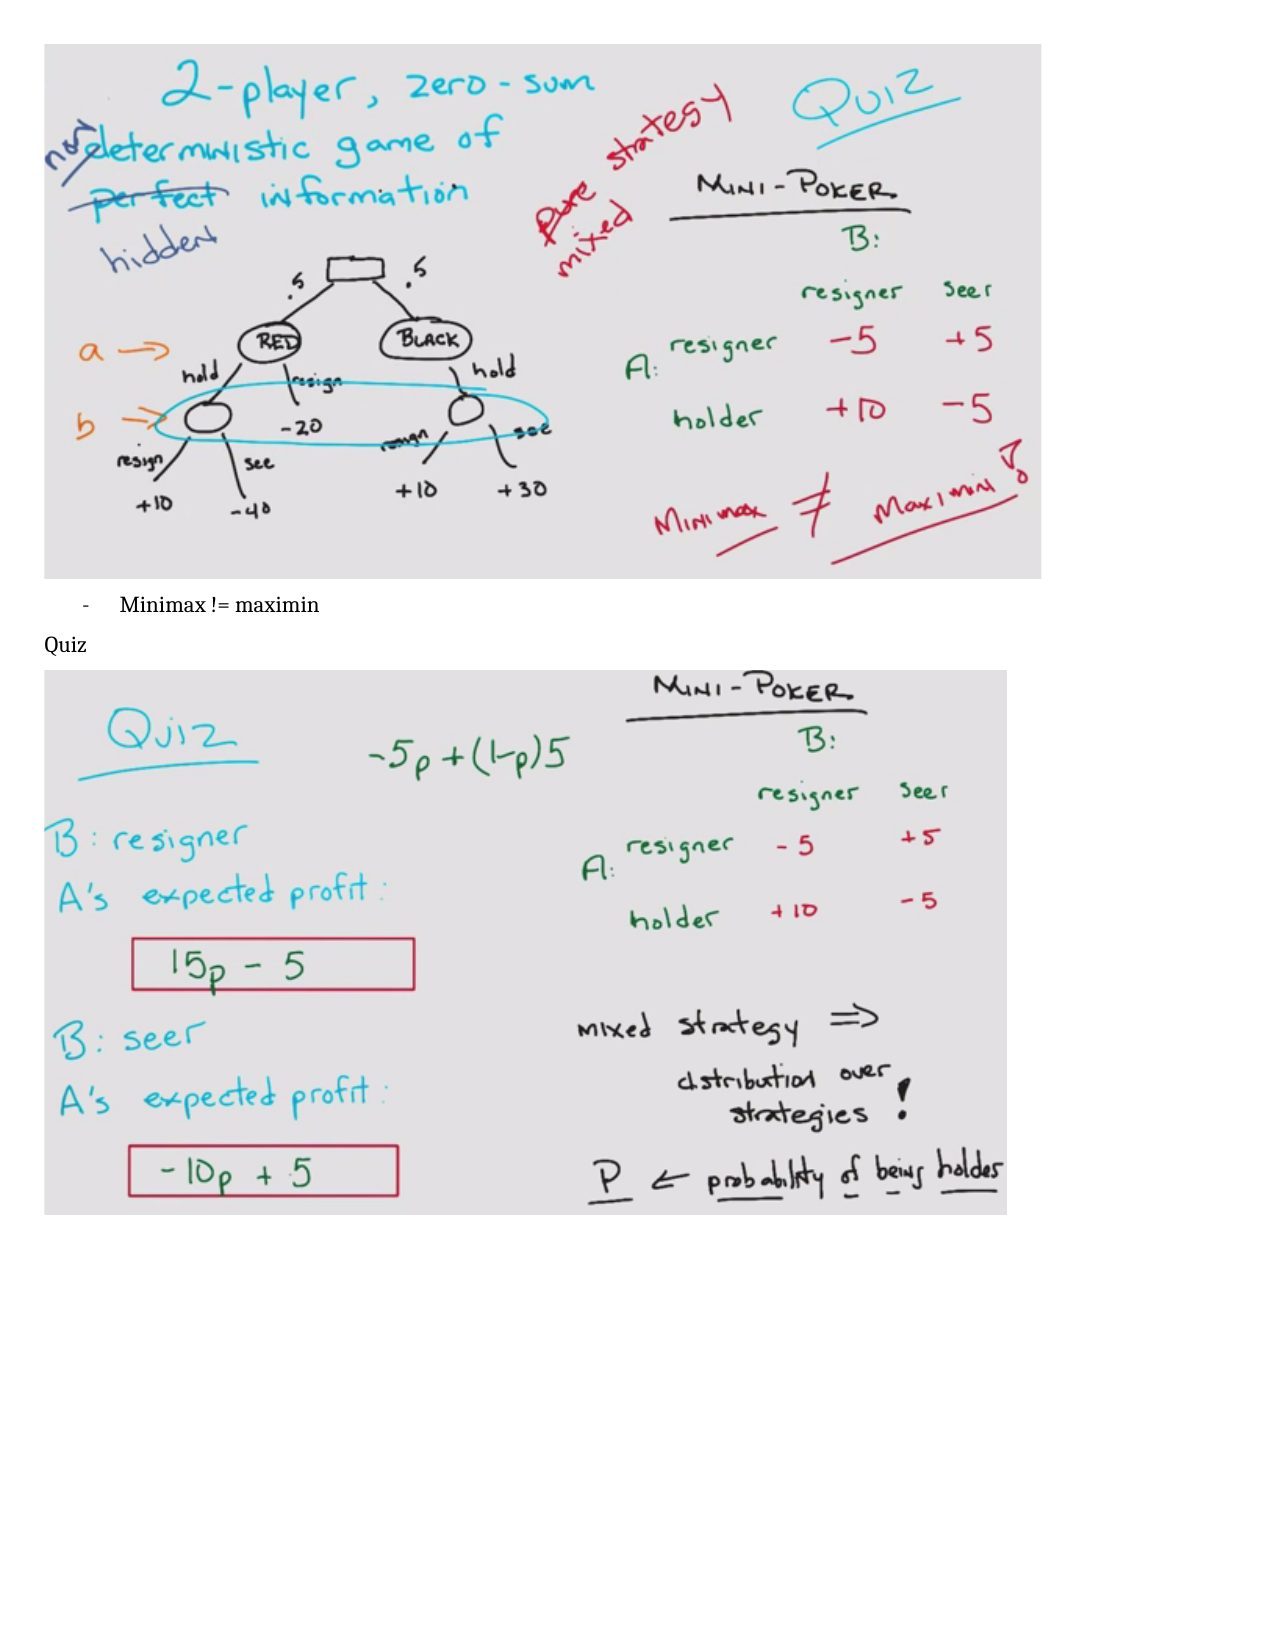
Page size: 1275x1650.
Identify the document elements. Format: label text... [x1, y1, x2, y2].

list Minimax != maximin [82, 592, 1240, 618]
text Quiz [44, 631, 1240, 658]
picture [44, 44, 1042, 579]
picture [44, 670, 1007, 1215]
